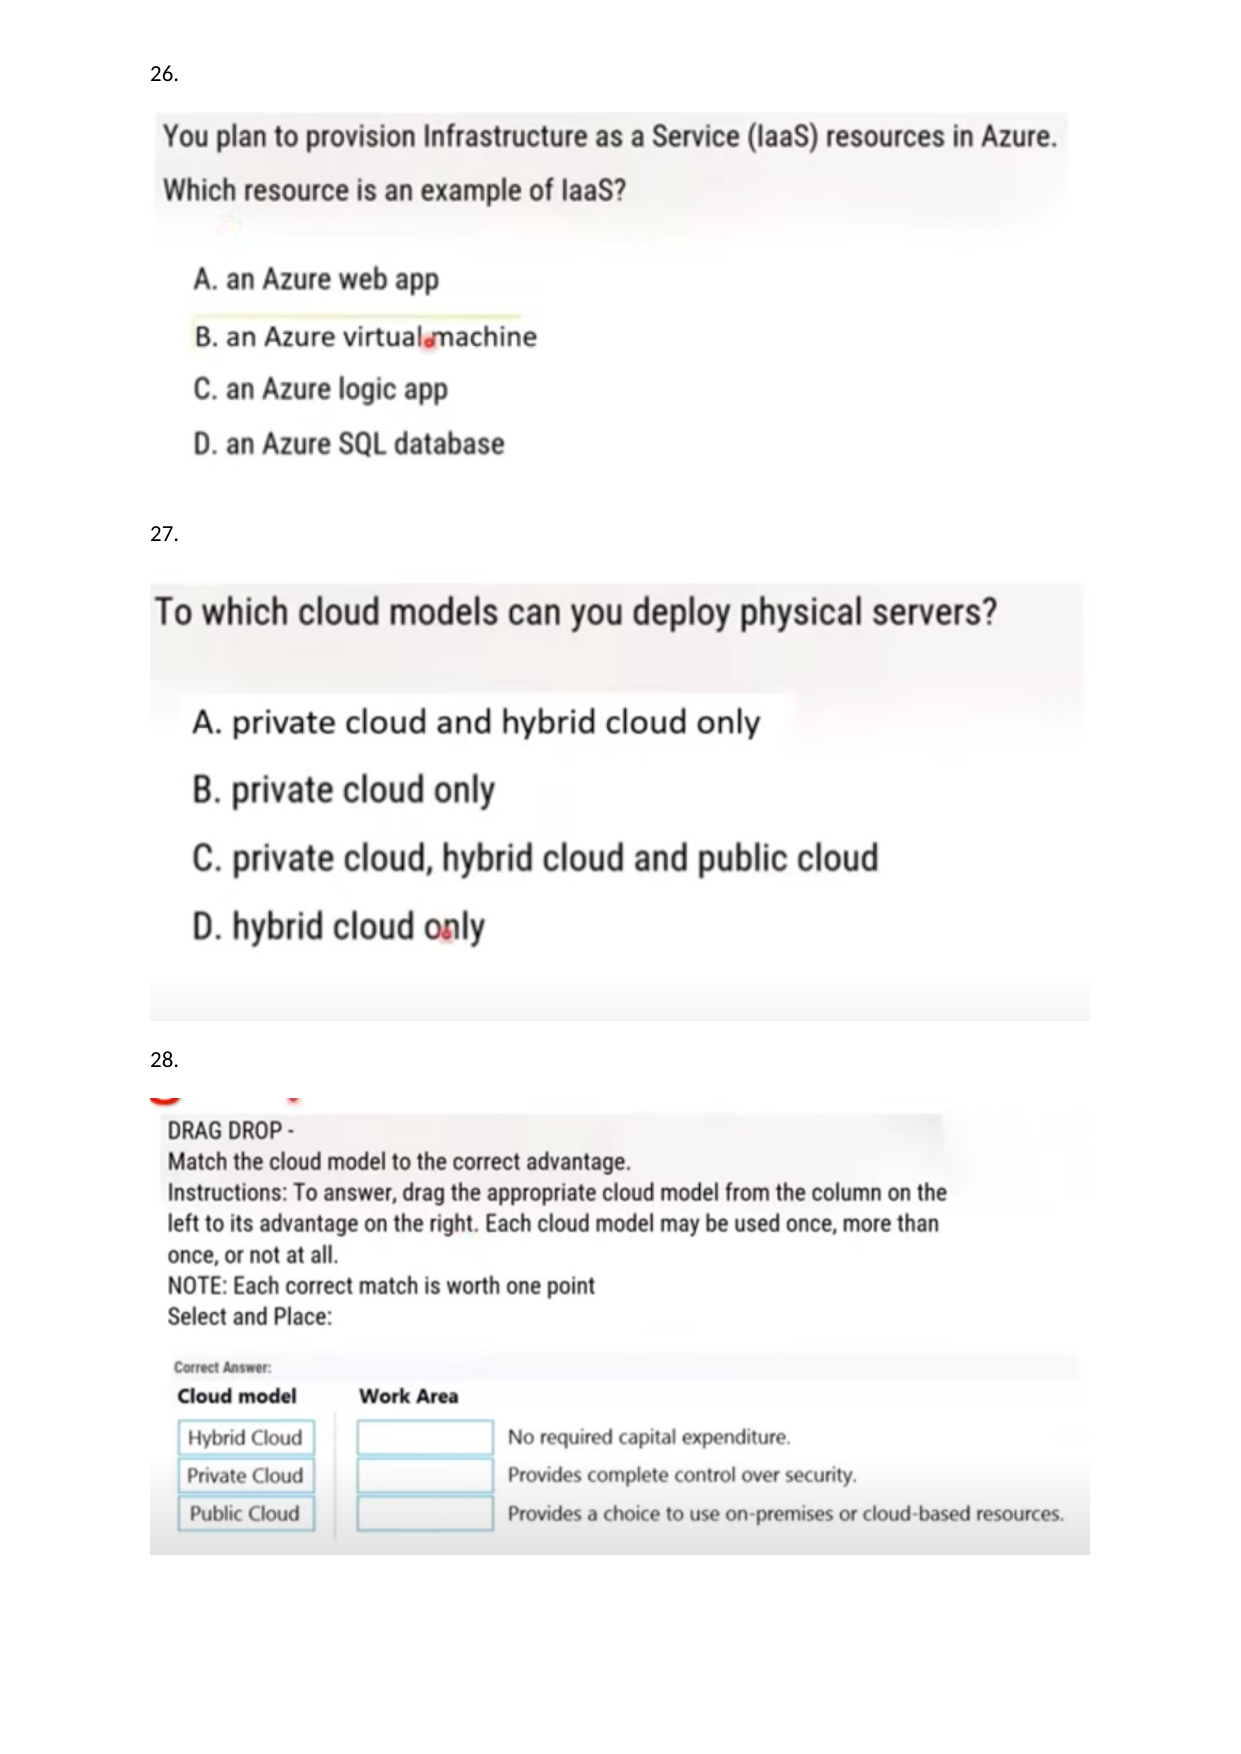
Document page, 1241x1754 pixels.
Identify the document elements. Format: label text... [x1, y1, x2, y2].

picture [150, 572, 1091, 1021]
text 26. [150, 59, 1090, 87]
text 27. [150, 519, 1090, 547]
text 28. [150, 1045, 1090, 1073]
picture [150, 1098, 1091, 1555]
picture [150, 112, 1091, 495]
